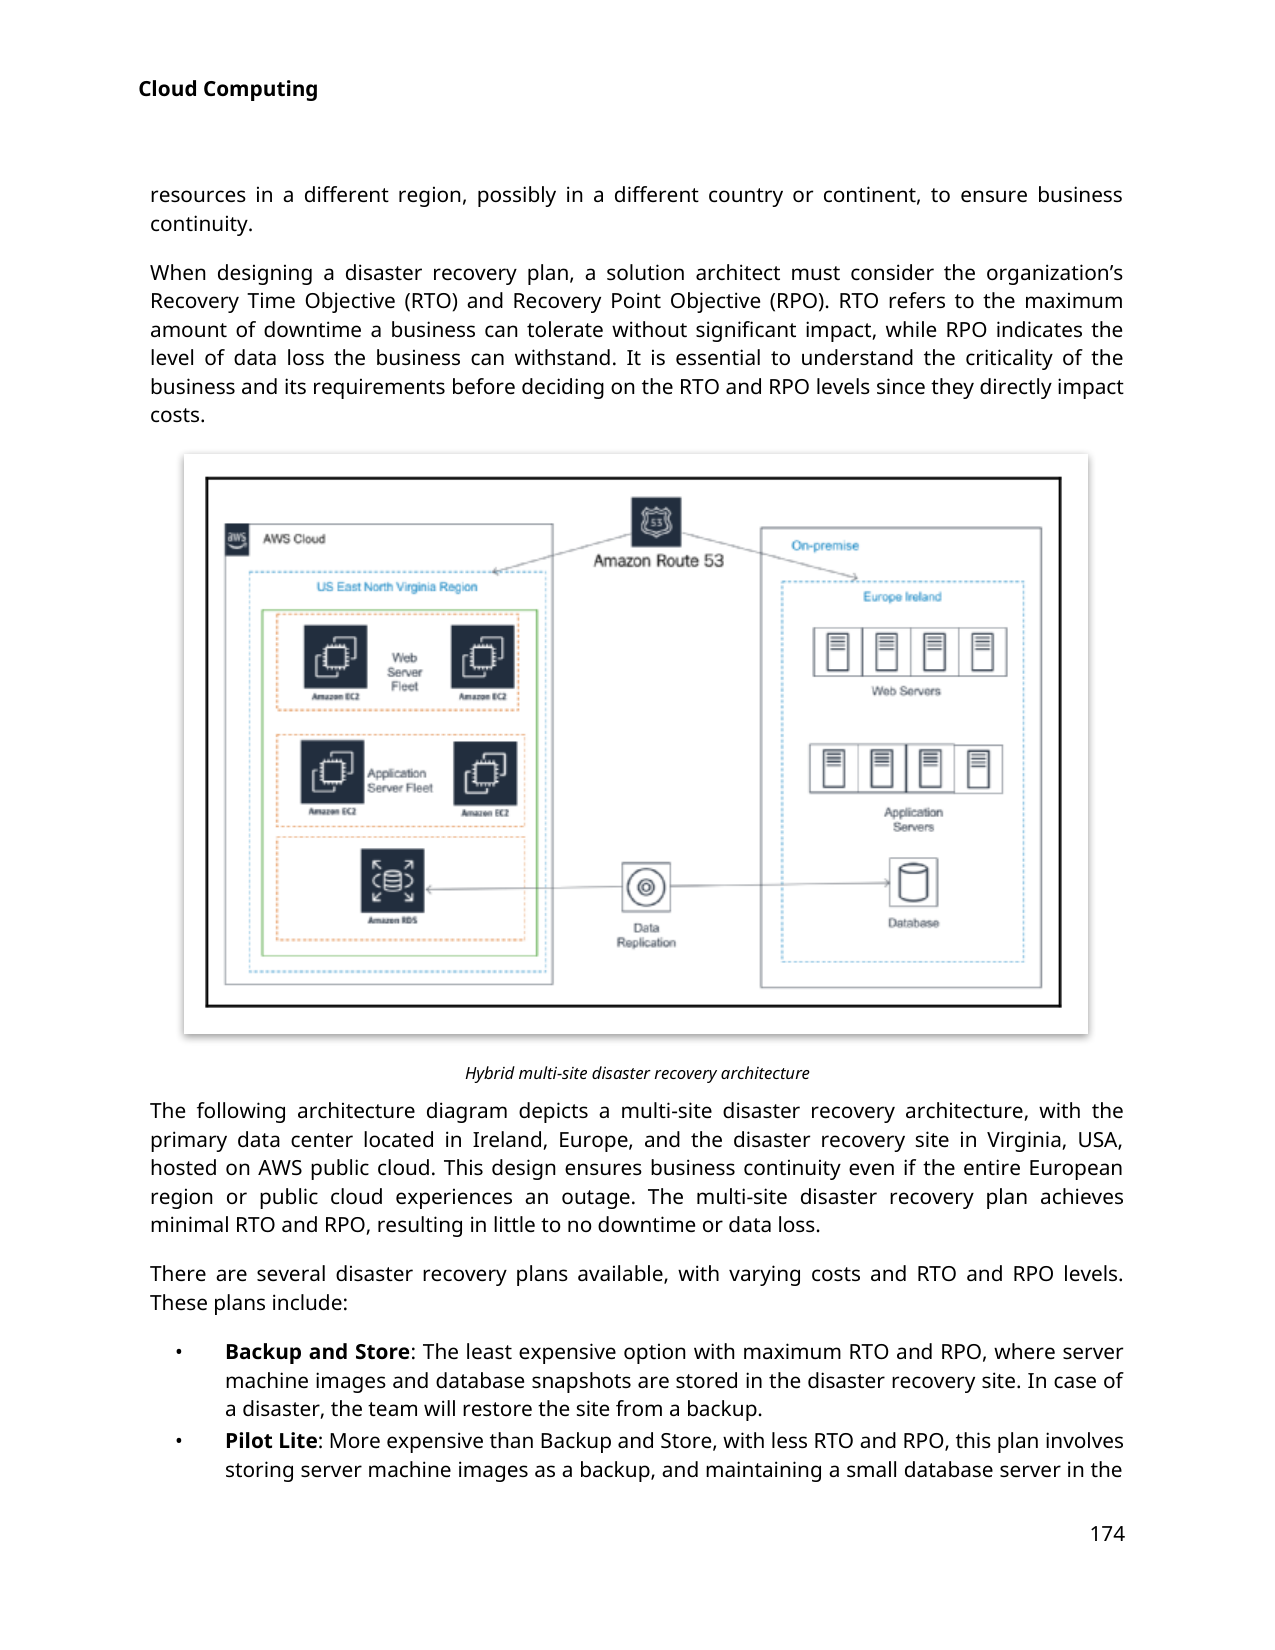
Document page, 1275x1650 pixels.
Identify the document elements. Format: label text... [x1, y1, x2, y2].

text Hybrid multi-site disaster recovery architecture [150, 1061, 1125, 1084]
text When designing a disaster recovery plan, a solution architect must consider the organization’s Recovery Time Objective (RTO) and Recovery Point Objective (RPO). RTO refers to the maximum amount of downtime a business can tolerate without significant impact, while RPO indicates the level of data loss the business can withstand. It is essential to understand the criticality of the business and its requirements before deciding on the RTO and RPO levels since they directly impact costs. [150, 258, 1125, 429]
text There are several disaster recovery plans available, with varying costs and RTO and RPO levels. These plans include: [150, 1259, 1125, 1316]
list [175, 1426, 1125, 1483]
text The following architecture diagram depicts a multi-site disaster recovery architecture, with the primary data center located in Ireland, Europe, and the disaster recovery site in Virginia, USA, hosted on AWS public cloud. This design ensures business continuity even if the entire European region or public cloud experiences an outage. The multi-site disaster recovery plan achieves minimal RTO and RPO, resulting in little to no downtime or data loss. [150, 1097, 1125, 1239]
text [150, 181, 1125, 237]
picture [198, 468, 1073, 1019]
list Backup and Store: The least expensive option with maximum RTO and RPO, where server machine images and database snapshots are stored in the disaster recovery site. In case of a disaster, the team will restore the site from a backup. [175, 1337, 1125, 1423]
